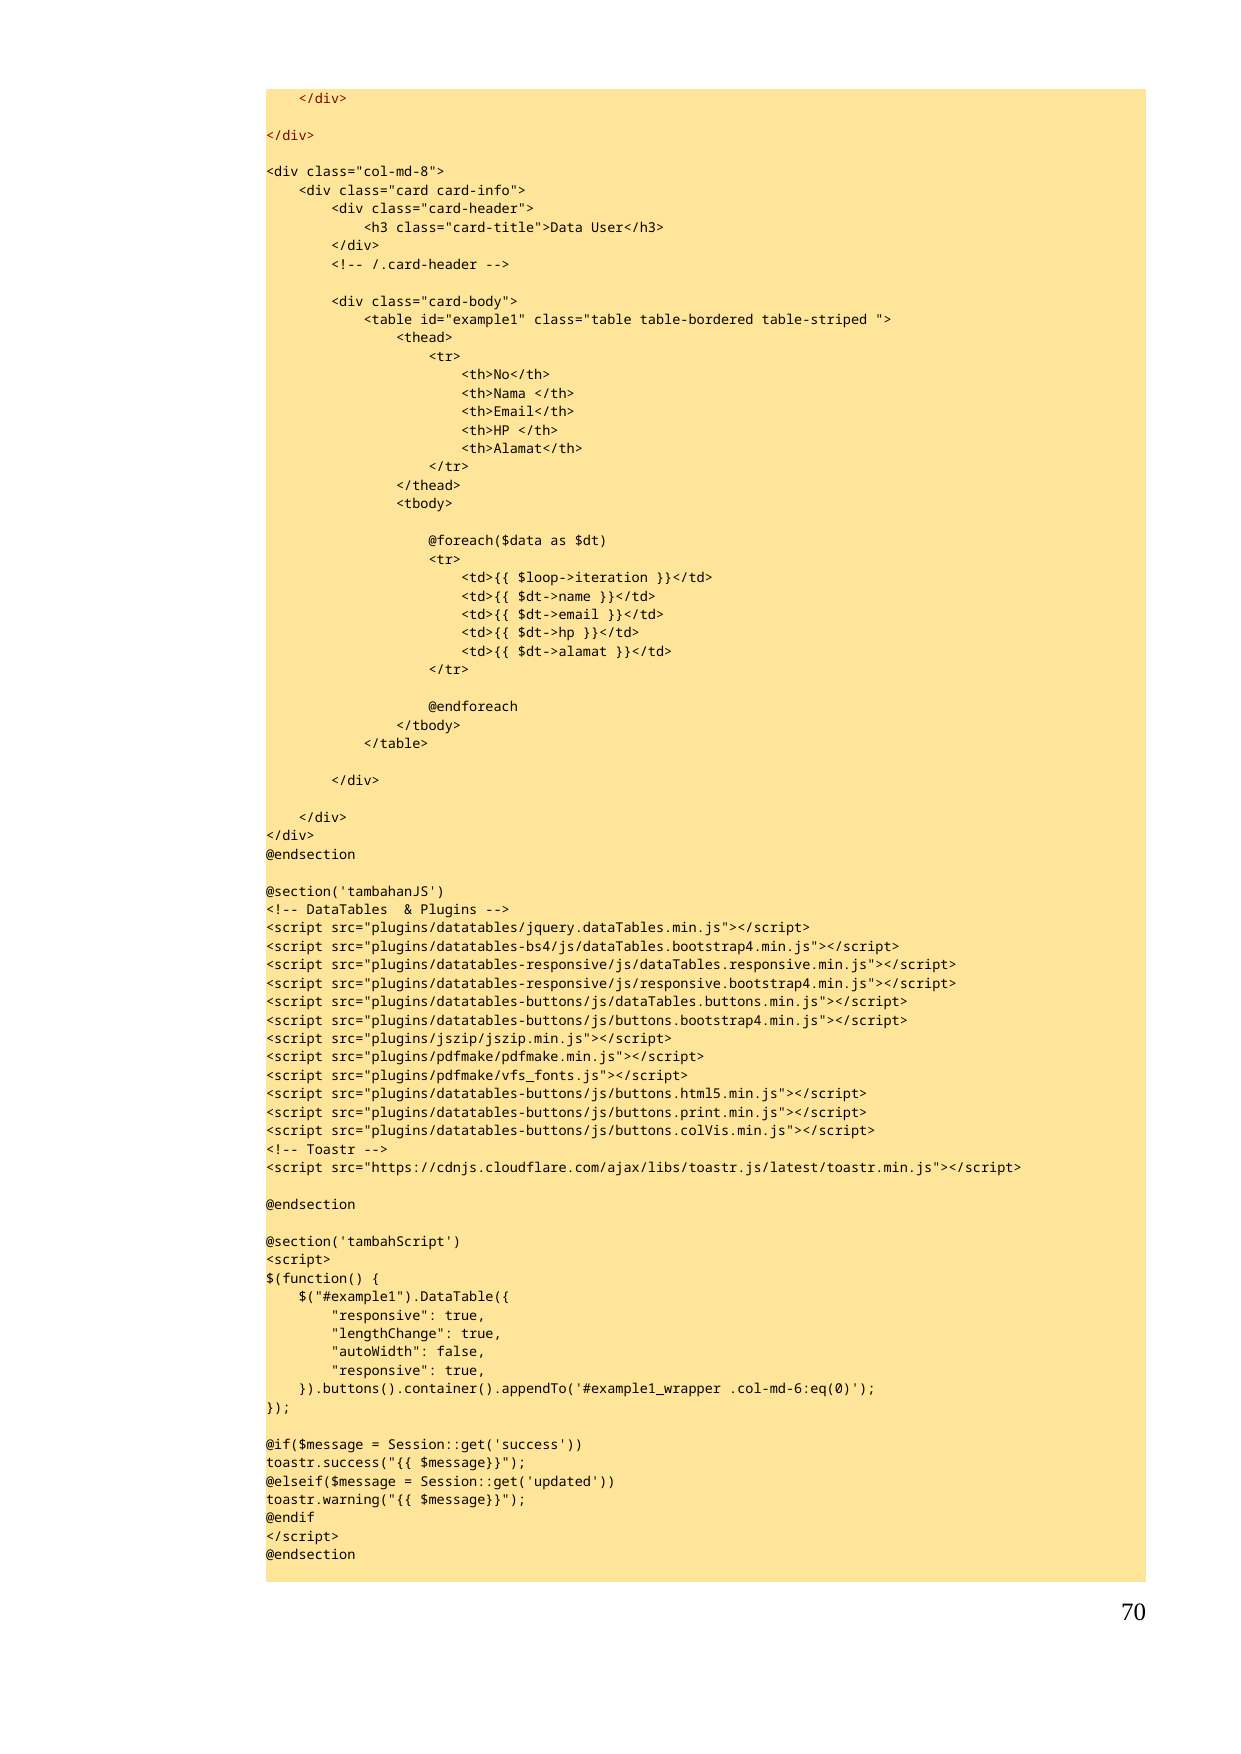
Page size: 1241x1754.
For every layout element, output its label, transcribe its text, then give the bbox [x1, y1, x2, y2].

text <script src="plugins/jszip/jszip.min.js"></script> [266, 1029, 1146, 1047]
text <!-- /.card-header --> [266, 254, 1146, 273]
text </div> [266, 826, 1146, 844]
text }).buttons().container().appendTo('#example1_wrapper .col-md-6:eq(0)'); [266, 1379, 1146, 1398]
text <script src="plugins/datatables/jquery.dataTables.min.js"></script> [266, 918, 1146, 937]
text </div> [266, 89, 1146, 107]
text <thead> [266, 328, 1146, 347]
text <table id="example1" class="table table-bordered table-striped "> [266, 310, 1146, 328]
text <script src="plugins/pdfmake/pdfmake.min.js"></script> [266, 1047, 1146, 1066]
text <!-- DataTables & Plugins --> [266, 900, 1146, 918]
text @endsection [266, 844, 1146, 863]
text @endif [266, 1508, 1146, 1527]
text <td>{{ $dt->alamat }}</td> [266, 642, 1146, 660]
text <div class="card card-info"> [266, 181, 1146, 199]
text <tr> [266, 549, 1146, 568]
text $(function() { [266, 1269, 1146, 1287]
text </div> [266, 771, 1146, 789]
text <th>No</th> [266, 365, 1146, 384]
text <th>Email</th> [266, 402, 1146, 421]
text </tr> [266, 457, 1146, 476]
text <div class="card-body"> [266, 291, 1146, 310]
text <script src="plugins/datatables-buttons/js/buttons.print.min.js"></script> [266, 1103, 1146, 1121]
text <td>{{ $loop->iteration }}</td> [266, 568, 1146, 586]
text <script src="plugins/datatables-responsive/js/dataTables.responsive.min.js"></script> [266, 955, 1146, 974]
text <td>{{ $dt->name }}</td> [266, 586, 1146, 605]
text toastr.warning("{{ $message}}"); [266, 1490, 1146, 1508]
text toastr.success("{{ $message}}"); [266, 1453, 1146, 1471]
text </script> [266, 1527, 1146, 1545]
text <script src="plugins/datatables-buttons/js/dataTables.buttons.min.js"></script> [266, 992, 1146, 1011]
text <script> [266, 1250, 1146, 1269]
text <script src="plugins/datatables-bs4/js/dataTables.bootstrap4.min.js"></script> [266, 937, 1146, 955]
text @section('tambahanJS') [266, 881, 1146, 900]
text </tr> [266, 660, 1146, 679]
text <script src="plugins/datatables-buttons/js/buttons.bootstrap4.min.js"></script> [266, 1011, 1146, 1029]
text <h3 class="card-title">Data User</h3> [266, 218, 1146, 236]
text "lengthChange": true, [266, 1324, 1146, 1342]
text </div> [266, 808, 1146, 826]
text @endsection [266, 1545, 1146, 1564]
text <script src="plugins/pdfmake/vfs_fonts.js"></script> [266, 1066, 1146, 1084]
text <div class="col-md-8"> [266, 162, 1146, 181]
text <th>Alamat</th> [266, 439, 1146, 457]
text <!-- Toastr --> [266, 1139, 1146, 1158]
text @endsection [266, 1195, 1146, 1213]
text @section('tambahScript') [266, 1232, 1146, 1250]
text <div class="card-header"> [266, 199, 1146, 218]
text $("#example1").DataTable({ [266, 1287, 1146, 1306]
text </tbody> [266, 716, 1146, 734]
text <script src="plugins/datatables-buttons/js/buttons.colVis.min.js"></script> [266, 1121, 1146, 1139]
text </thead> [266, 476, 1146, 494]
text <td>{{ $dt->hp }}</td> [266, 623, 1146, 642]
text <script src="plugins/datatables-responsive/js/responsive.bootstrap4.min.js"></script> [266, 974, 1146, 992]
text </div> [266, 126, 1146, 144]
text "responsive": true, [266, 1306, 1146, 1324]
text <tbody> [266, 494, 1146, 513]
text <script src="plugins/datatables-buttons/js/buttons.html5.min.js"></script> [266, 1084, 1146, 1103]
text @endforeach [266, 697, 1146, 716]
text }); [266, 1398, 1146, 1416]
text <th>Nama </th> [266, 384, 1146, 402]
text <th>HP </th> [266, 421, 1146, 439]
text @foreach($data as $dt) [266, 531, 1146, 549]
text <tr> [266, 347, 1146, 365]
text </table> [266, 734, 1146, 752]
text <td>{{ $dt->email }}</td> [266, 605, 1146, 623]
text @elseif($message = Session::get('updated')) [266, 1471, 1146, 1490]
text "autoWidth": false, [266, 1342, 1146, 1361]
text <script src="https://cdnjs.cloudflare.com/ajax/libs/toastr.js/latest/toastr.min.js"></script> [266, 1158, 1146, 1176]
text </div> [266, 236, 1146, 254]
text "responsive": true, [266, 1361, 1146, 1379]
text @if($message = Session::get('success')) [266, 1434, 1146, 1453]
